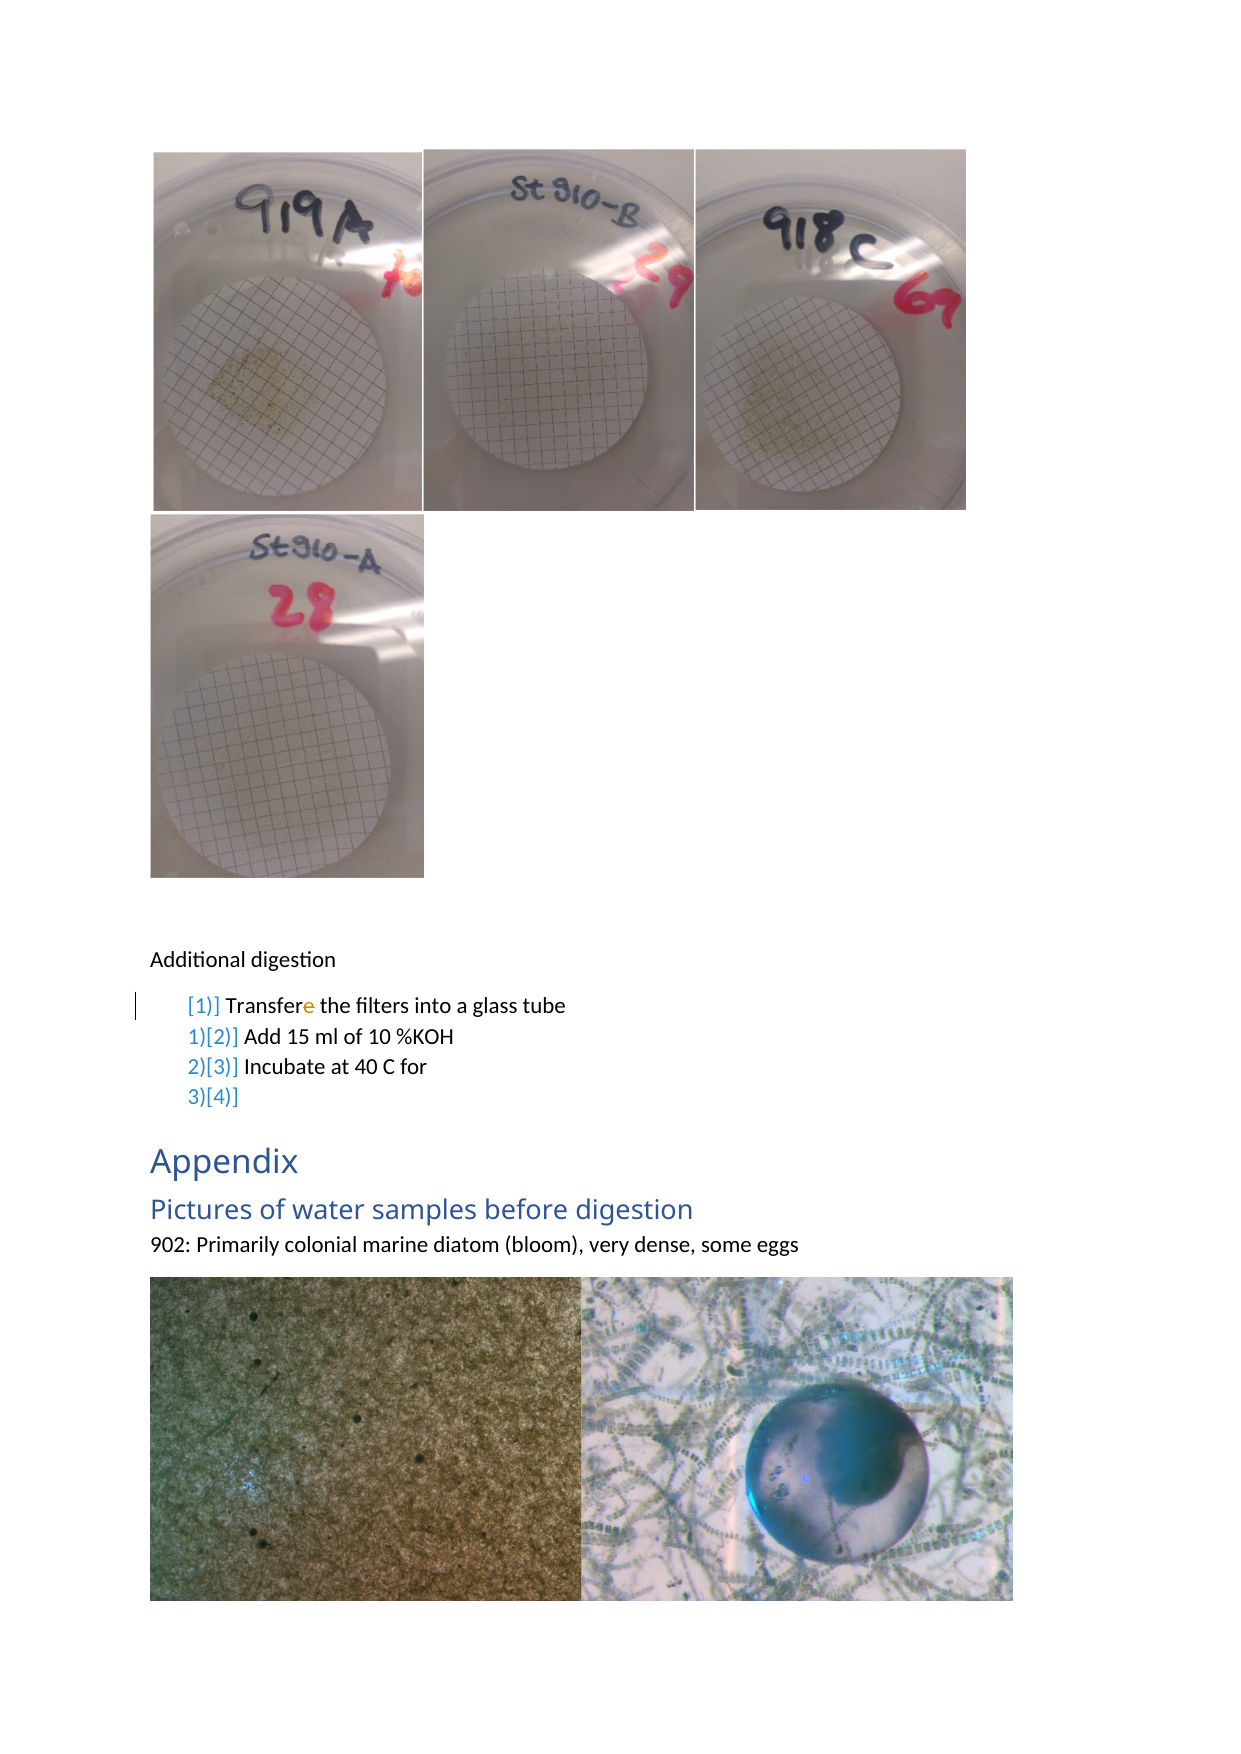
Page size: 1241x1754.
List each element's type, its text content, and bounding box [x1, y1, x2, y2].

text Additional digestion [150, 945, 1090, 973]
picture [151, 515, 424, 877]
list Incubate at 40 C for [187, 1052, 1090, 1080]
picture [154, 153, 422, 510]
list Add 15 ml of 10 %KOH [187, 1022, 1090, 1050]
picture [150, 1277, 1013, 1601]
subtitle Appendix [150, 1137, 1090, 1183]
text 902: Primarily colonial marine diatom (bloom), very dense, some eggs [150, 1230, 1090, 1258]
list Transfer the filters into a glass tube [187, 992, 1090, 1020]
picture [696, 150, 966, 510]
picture [424, 150, 694, 511]
subtitle Pictures of water samples before digestion [150, 1191, 1090, 1227]
